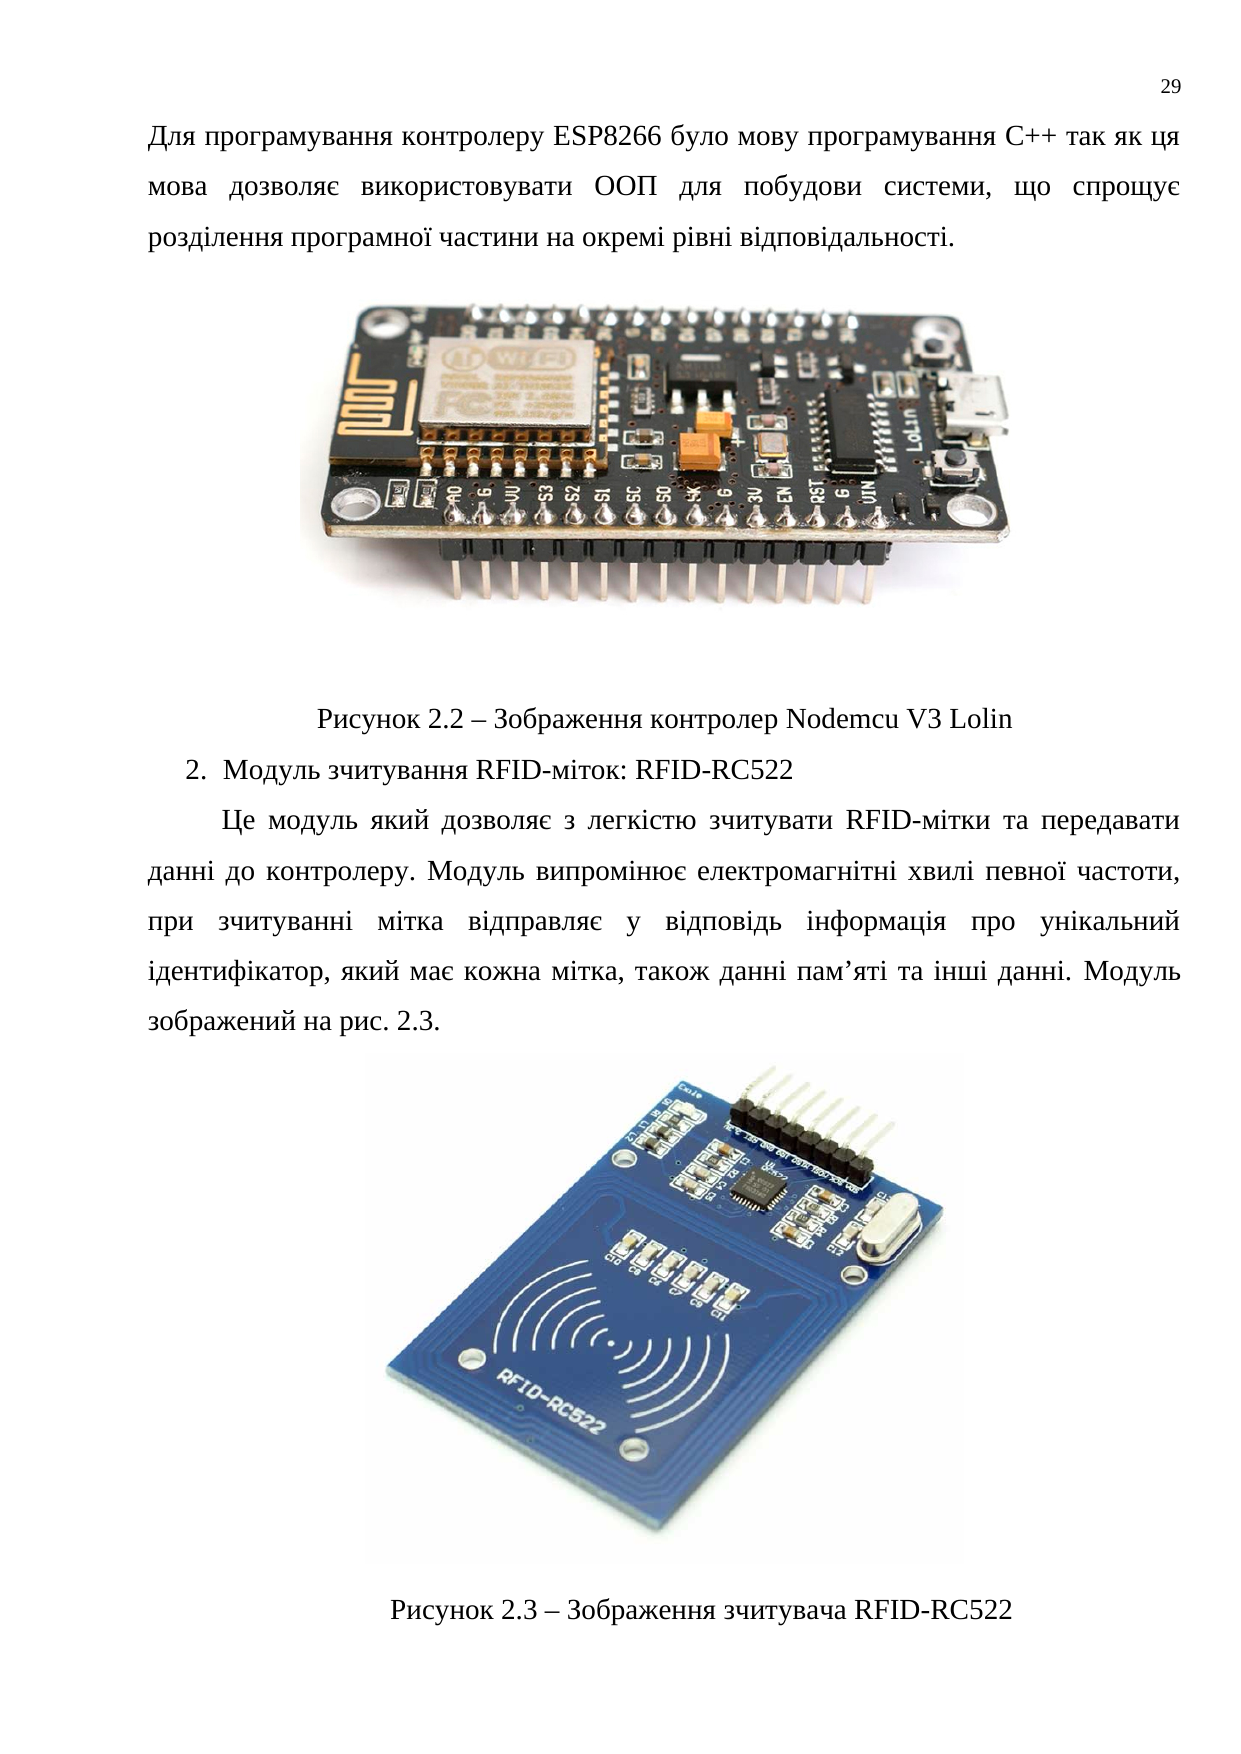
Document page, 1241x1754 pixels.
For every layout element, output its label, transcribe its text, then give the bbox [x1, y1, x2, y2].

picture [294, 269, 1034, 685]
text Рисунок 2.2 – Зображення контролер Nodemcu V3 Lolin [148, 702, 1181, 735]
list Модуль зчитування RFID-міток: RFID-RC522 [185, 752, 1181, 786]
text Це модуль який дозволяє з легкістю зчитувати RFID-мітки та передавати данні до контролеру. Модуль випромінює електромагнітні хвилі певної частоти, при зчитуванні мітка відправляє у відповідь інформація про унікальний ідентифікатор, який має кожна мітка, також данні пам’яті та інші данні. Модуль зображений на рис. 2.3. [148, 802, 1181, 1037]
picture [365, 1053, 964, 1564]
text Для програмування контролеру ESP8266 було мову програмування C++ так як ця мова дозволяє використовувати ООП для побудови системи, що спрощує розділення програмної частини на окремі рівні відповідальності. [148, 118, 1181, 252]
text Рисунок 2.3 – Зображення зчитувача RFID-RC522 [148, 1592, 1181, 1626]
